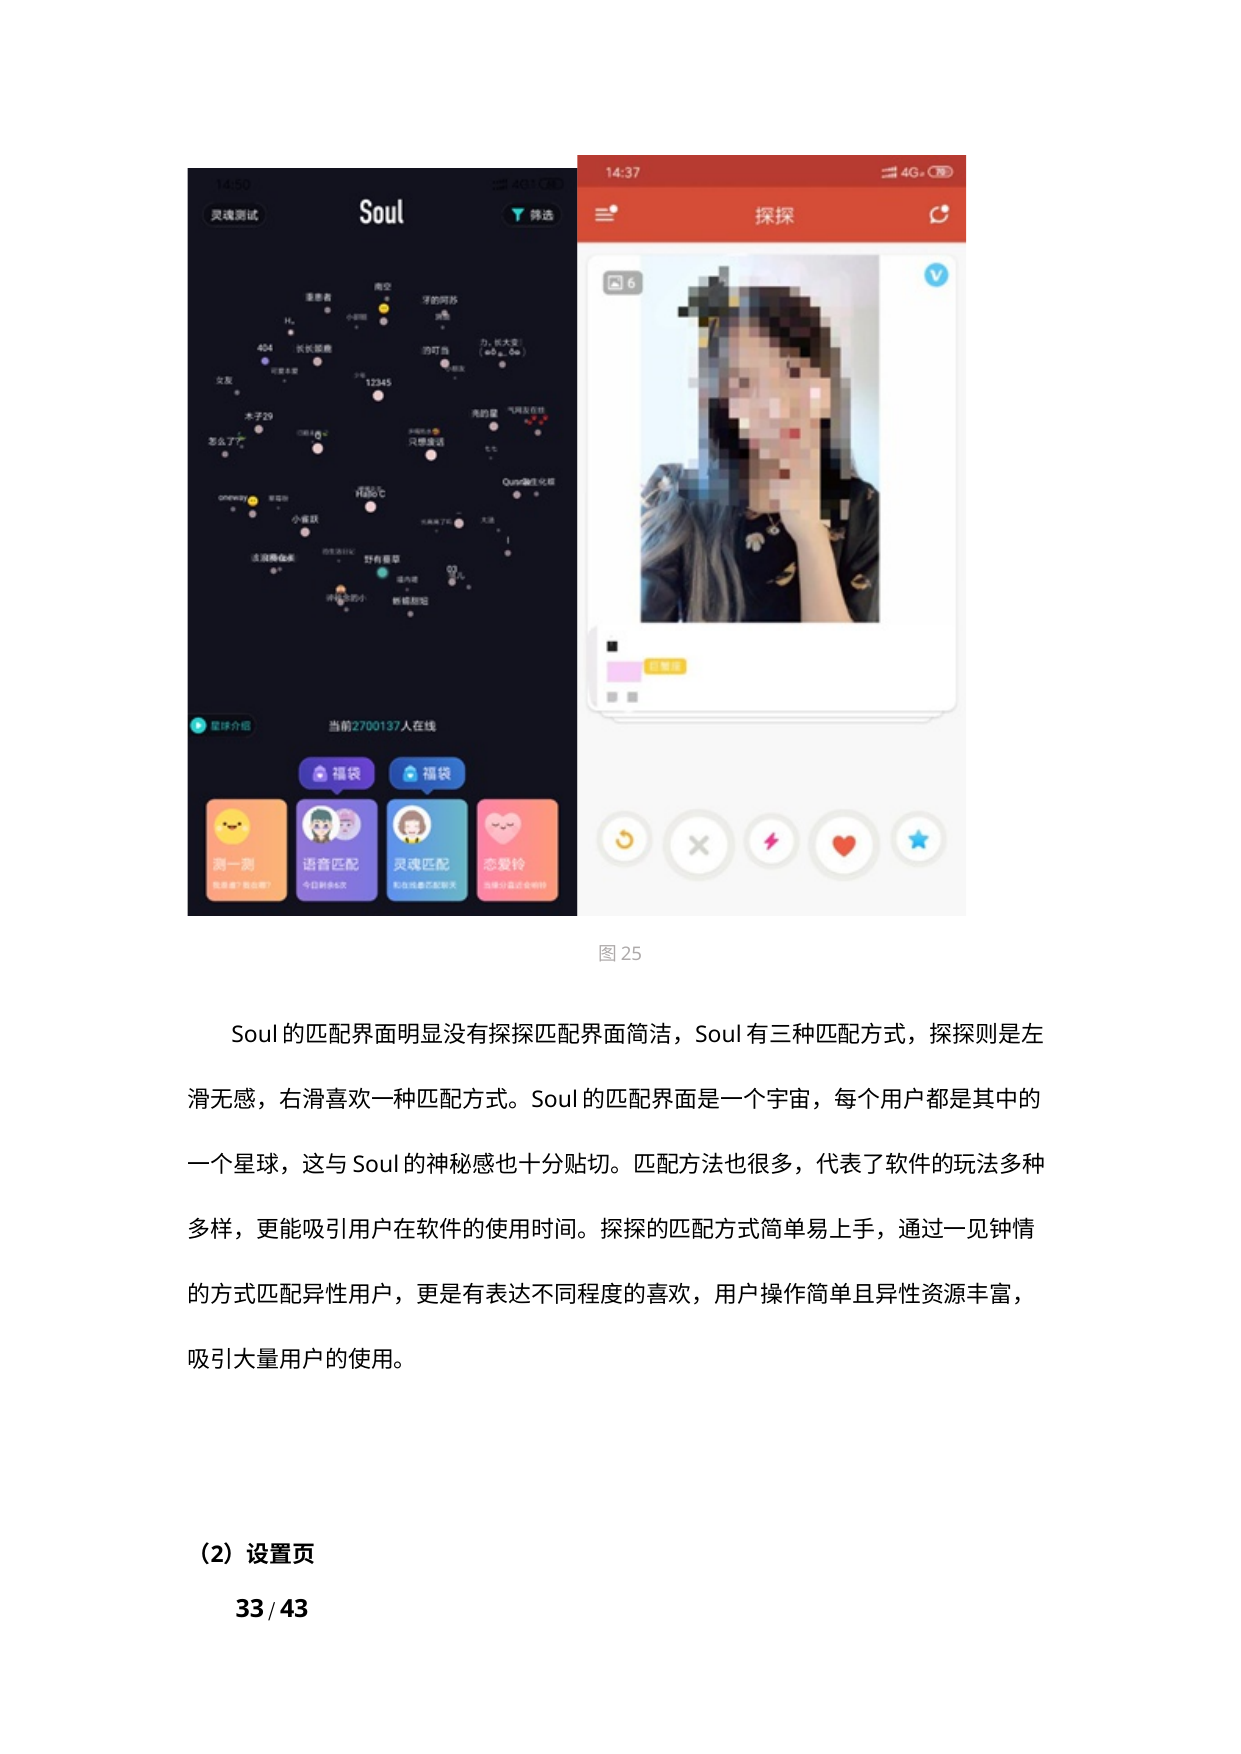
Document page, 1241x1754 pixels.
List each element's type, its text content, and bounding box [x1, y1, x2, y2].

picture [187, 155, 967, 916]
text （2）设置页 [187, 1521, 1053, 1586]
text Soul的匹配界面明显没有探探匹配界面简洁，Soul有三种匹配方式，探探则是左滑无感，右滑喜欢一种匹配方式。Soul的匹配界面是一个宇宙，每个用户都是其中的一个星球，这与Soul的神秘感也十分贴切。匹配方法也很多，代表了软件的玩法多种多样，更能吸引用户在软件的使用时间。探探的匹配方式简单易上手，通过一见钟情的方式匹配异性用户，更是有表达不同程度的喜欢，用户操作简单且异性资源丰富，吸引大量用户的使用。 [187, 1001, 1053, 1391]
text 图25 [187, 936, 1053, 968]
